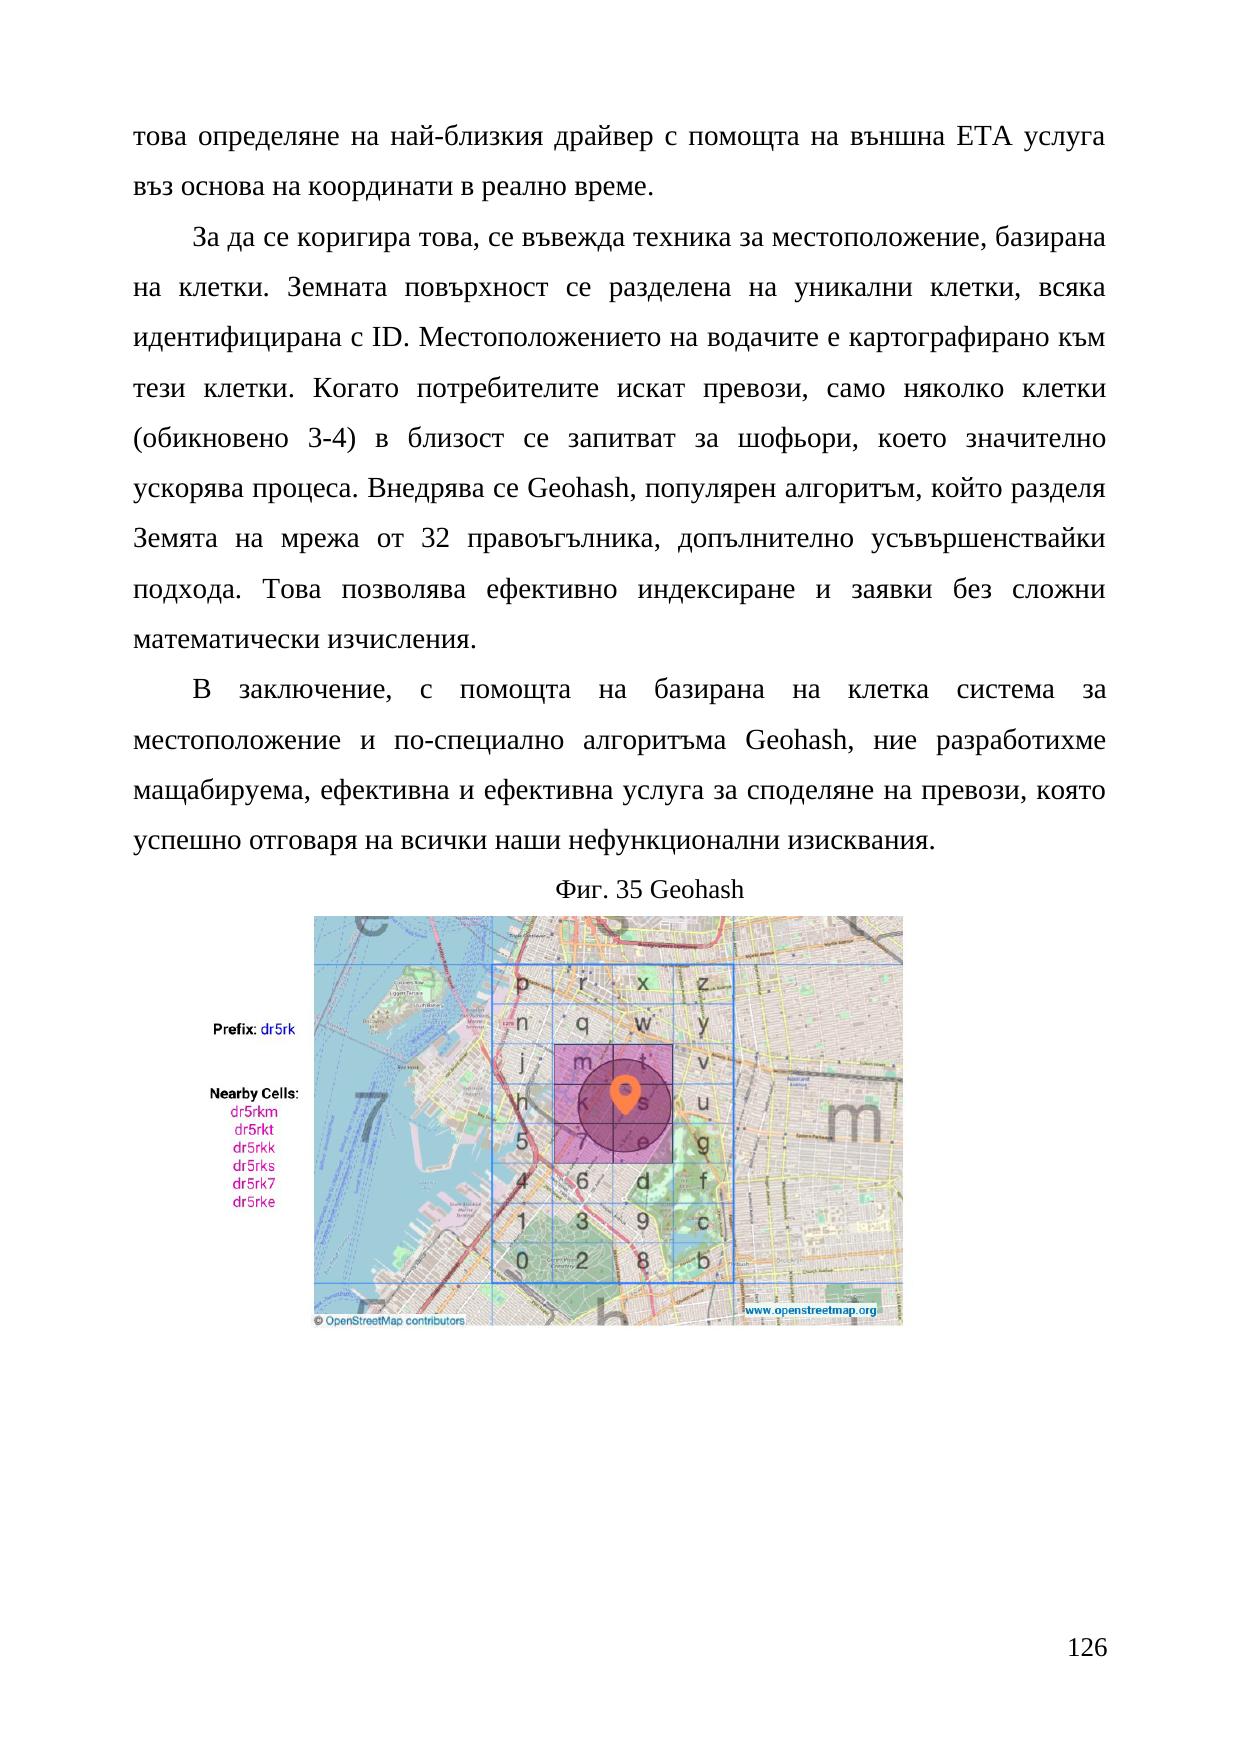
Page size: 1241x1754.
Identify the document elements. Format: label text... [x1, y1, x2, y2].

text Фиг. 35 Geohash [133, 873, 1107, 904]
text За да се коригира това, се въвежда техника за местоположение, базирана на клетки. Земната повърхност се разделена на уникални клетки, всяка идентифицирана с ID. Местоположението на водачите е картографирано към тези клетки. Когато потребителите искат превози, само няколко клетки (обикновено 3-4) в близост се запитват за шофьори, което значително ускорява процеса. Внедрява се Geohash, популярен алгоритъм, който разделя Земята на мрежа от 32 правоъгълника, допълнително усъвършенствайки подхода. Това позволява ефективно индексиране и заявки без сложни математически изчисления. [133, 219, 1107, 655]
text В заключение, с помощта на базирана на клетка система за местоположение и по-специално алгоритъма Geohash, ние разработихме мащабируема, ефективна и ефективна услуга за споделяне на превози, която успешно отговаря на всички наши нефункционални изисквания. [133, 672, 1107, 856]
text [133, 118, 1107, 202]
